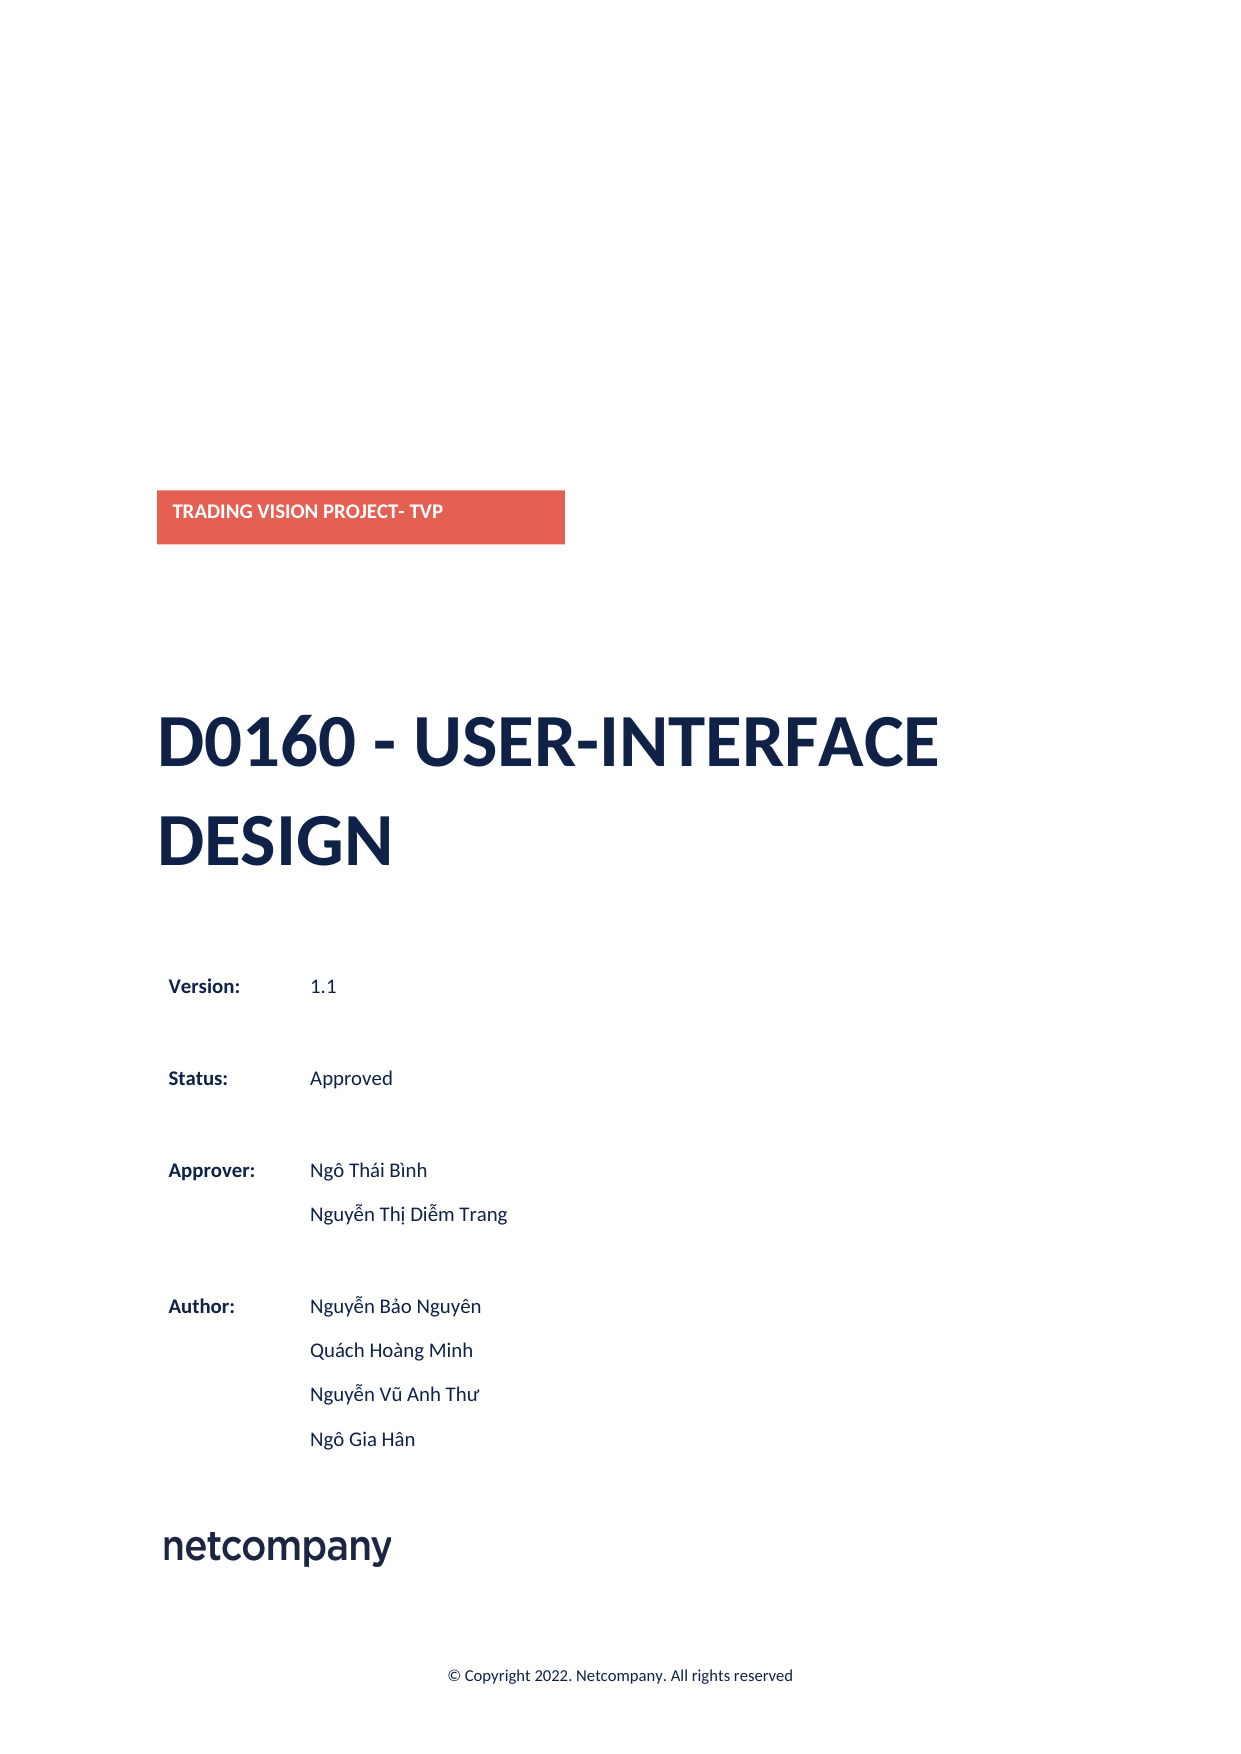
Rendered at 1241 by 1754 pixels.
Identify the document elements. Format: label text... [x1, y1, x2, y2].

text D0160 - USER-INTERFACE DESIGN [157, 694, 1113, 884]
table_cell Status: [128, 1061, 269, 1153]
table_cell Author: [128, 1289, 269, 1470]
table_cell Approved [269, 1061, 615, 1153]
table_header 1.1 [269, 969, 615, 1061]
table_cell Approver: [128, 1153, 269, 1289]
table_header Version: [128, 969, 269, 1061]
picture [164, 1532, 392, 1567]
table_cell Nguyễn Bảo Nguyên Quách Hoàng Minh Nguyễn Vũ Anh Thư Ngô Gia Hân [269, 1289, 615, 1470]
table_cell Ngô Thái Bình Nguyễn Thị Diễm Trang [269, 1153, 615, 1289]
